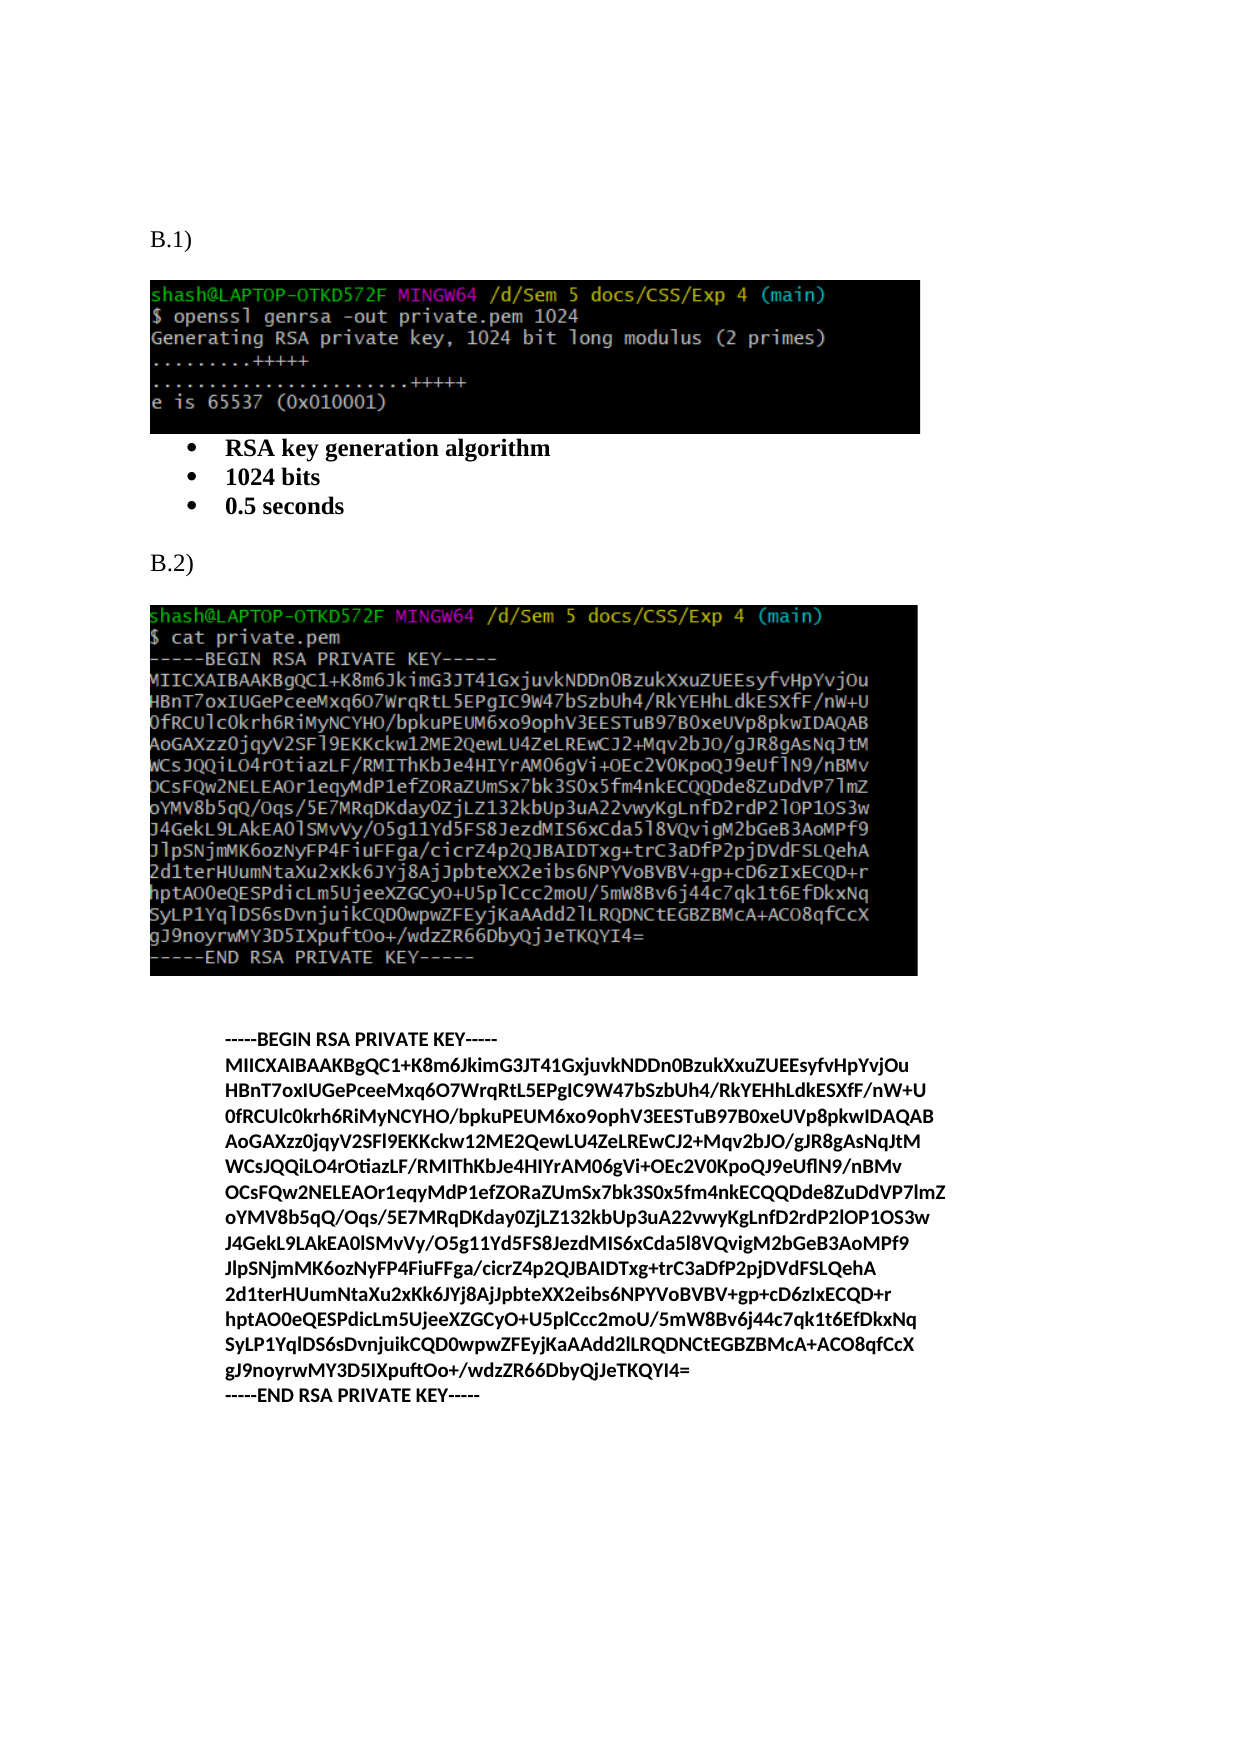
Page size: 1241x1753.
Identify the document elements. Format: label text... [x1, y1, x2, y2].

list 2d1terHUumNtaXu2xKk6JYj8AjJpbteXX2eibs6NPYVoBVBV+gp+cD6zIxECQD+r [225, 1281, 1136, 1306]
list gJ9noyrwMY3D5IXpuftOo+/wdzZR66DbyQjJeTKQYI4= [225, 1357, 1136, 1382]
picture [150, 280, 921, 434]
list AoGAXzz0jqyV2SFl9EKKckw12ME2QewLU4ZeLREwCJ2+Mqv2bJO/gJR8gAsNqJtM [225, 1128, 1136, 1154]
list hptAO0eQESPdicLm5UjeeXZGCyO+U5plCcc2moU/5mW8Bv6j44c7qk1t6EfDkxNq [225, 1306, 1136, 1332]
list 1024 bits [187, 462, 1136, 491]
list 0fRCUlc0krh6RiMyNCYHO/bpkuPEUM6xo9ophV3EESTuB97B0xeUVp8pkwIDAQAB [225, 1103, 1136, 1128]
list OCsFQw2NELEAOr1eqyMdP1efZORaZUmSx7bk3S0x5fm4nkECQQDde8ZuDdVP7lmZ [225, 1179, 1136, 1204]
text B.1) [150, 227, 1136, 252]
list HBnT7oxIUGePceeMxq6O7WrqRtL5EPgIC9W47bSzbUh4/RkYEHhLdkESXfF/nW+U [225, 1077, 1136, 1103]
list SyLP1YqlDS6sDvnjuikCQD0wpwZFEyjKaAAdd2lLRQDNCtEGBZBMcA+ACO8qfCcX [225, 1332, 1136, 1357]
list J4GekL9LAkEA0lSMvVy/O5g11Yd5FS8JezdMIS6xCda5l8VQvigM2bGeB3AoMPf9 [225, 1230, 1136, 1255]
list -----BEGIN RSA PRIVATE KEY----- [225, 1027, 1136, 1052]
picture [150, 605, 918, 976]
list oYMV8b5qQ/Oqs/5E7MRqDKday0ZjLZ132kbUp3uA22vwyKgLnfD2rdP2lOP1OS3w [225, 1204, 1136, 1230]
list WCsJQQiLO4rOtiazLF/RMIThKbJe4HIYrAM06gVi+OEc2V0KpoQJ9eUflN9/nBMv [225, 1154, 1136, 1179]
list -----END RSA PRIVATE KEY----- [225, 1382, 1136, 1408]
text B.2) [150, 548, 1136, 577]
list JlpSNjmMK6ozNyFP4FiuFFga/cicrZ4p2QJBAIDTxg+trC3aDfP2pjDVdFSLQehA [225, 1255, 1136, 1281]
list 0.5 seconds [187, 491, 1136, 519]
list MIICXAIBAAKBgQC1+K8m6JkimG3JT41GxjuvkNDDn0BzukXxuZUEEsyfvHpYvjOu [225, 1052, 1136, 1077]
list RSA key generation algorithm [187, 433, 1136, 462]
